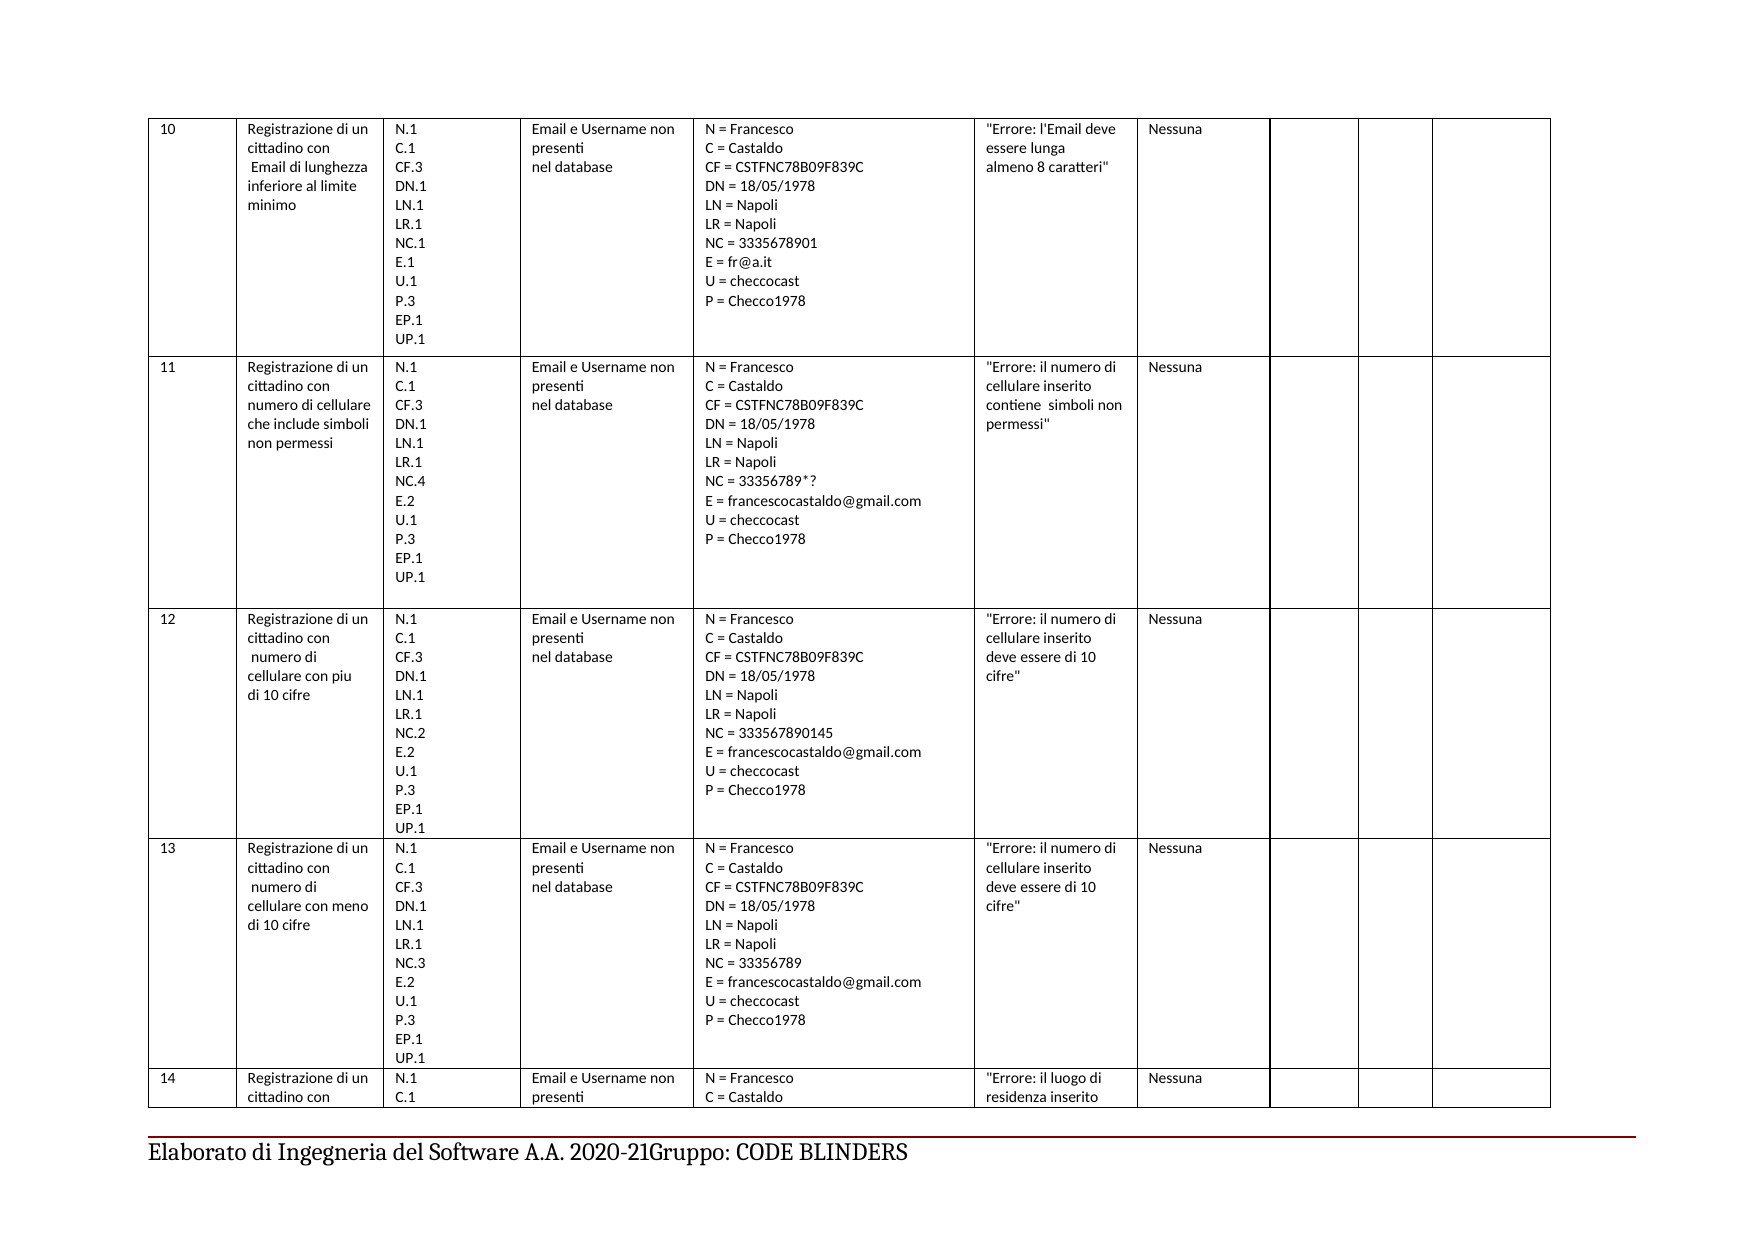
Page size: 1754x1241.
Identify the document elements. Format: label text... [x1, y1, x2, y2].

table_cell Nessuna [1138, 609, 1269, 838]
table_cell 12 [149, 609, 236, 838]
table_cell [1359, 357, 1432, 608]
table_cell [1359, 119, 1432, 356]
table_cell "Errore: il numero di cellulare inserito deve essere di 10 cifre" [975, 609, 1137, 838]
table_cell N = Francesco C = Castaldo CF = CSTFNC78B09F839C DN = 18/05/1978 LN = Napoli LR = Napoli NC = 3335678901 E = fr@a.it U = checcocast P = Checco1978 [694, 119, 974, 356]
table_cell [1271, 839, 1358, 1067]
table_cell Email e Username non presenti nel database [521, 357, 693, 608]
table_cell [521, 1069, 693, 1107]
table_cell [1271, 119, 1358, 356]
table_cell Email e Username non presenti nel database [521, 839, 693, 1067]
table_cell Registrazione di un cittadino con numero di cellulare con meno di 10 cifre [237, 839, 383, 1067]
table_cell 13 [149, 839, 236, 1067]
table_cell N = Francesco C = Castaldo CF = CSTFNC78B09F839C DN = 18/05/1978 LN = Napoli LR = Napoli NC = 33356789*? E = francescocastaldo@gmail.com U = checcocast P = Checco1978 [694, 357, 974, 608]
table_cell Nessuna [1138, 119, 1269, 356]
table_cell Nessuna [1138, 357, 1269, 608]
table_cell [1271, 357, 1358, 608]
table_cell N.1 C.1 CF.3 DN.1 LN.1 LR.1 NC.4 E.2 U.1 P.3 EP.1 UP.1 [384, 357, 520, 608]
table_cell N = Francesco C = Castaldo CF = CSTFNC78B09F839C DN = 18/05/1978 LN = Napoli LR = Napoli NC = 33356789 E = francescocastaldo@gmail.com U = checcocast P = Checco1978 [694, 839, 974, 1067]
table_cell [1359, 609, 1432, 838]
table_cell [237, 1069, 383, 1107]
table_cell [1433, 119, 1550, 356]
table_cell [1433, 839, 1550, 1067]
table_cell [975, 1069, 1137, 1107]
table_cell N = Francesco C = Castaldo CF = CSTFNC78B09F839C DN = 18/05/1978 LN = Napoli LR = Napoli NC = 333567890145 E = francescocastaldo@gmail.com U = checcocast P = Checco1978 [694, 609, 974, 838]
table_cell [1433, 357, 1550, 608]
table_cell N.1 C.1 CF.3 DN.1 LN.1 LR.1 NC.3 E.2 U.1 P.3 EP.1 UP.1 [384, 839, 520, 1067]
table_cell [1271, 609, 1358, 838]
table_cell "Errore: il numero di cellulare inserito contiene simboli non permessi" [975, 357, 1137, 608]
table_cell [1433, 1069, 1550, 1107]
table_cell [1359, 1069, 1432, 1107]
table_cell Registrazione di un cittadino con numero di cellulare che include simboli non permessi [237, 357, 383, 608]
table_cell Registrazione di un cittadino con numero di cellulare con piu di 10 cifre [237, 609, 383, 838]
table_cell N.1 C.1 CF.3 DN.1 LN.1 LR.1 NC.2 E.2 U.1 P.3 EP.1 UP.1 [384, 609, 520, 838]
table_cell "Errore: l'Email deve essere lunga almeno 8 caratteri" [975, 119, 1137, 356]
table_cell Nessuna [1138, 839, 1269, 1067]
table_cell [1433, 609, 1550, 838]
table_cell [384, 1069, 520, 1107]
table_cell 14 [149, 1069, 236, 1107]
table_cell [1271, 1069, 1358, 1107]
table_cell Registrazione di un cittadino con Email di lunghezza inferiore al limite minimo [237, 119, 383, 356]
table_cell Email e Username non presenti nel database [521, 609, 693, 838]
table_cell [1359, 839, 1432, 1067]
table_cell 11 [149, 357, 236, 608]
table_cell "Errore: il numero di cellulare inserito deve essere di 10 cifre" [975, 839, 1137, 1067]
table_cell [694, 1069, 974, 1107]
table_cell Nessuna [1138, 1069, 1269, 1107]
table_cell N.1 C.1 CF.3 DN.1 LN.1 LR.1 NC.1 E.1 U.1 P.3 EP.1 UP.1 [384, 119, 520, 356]
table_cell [521, 119, 693, 356]
table_cell 10 [149, 119, 236, 356]
